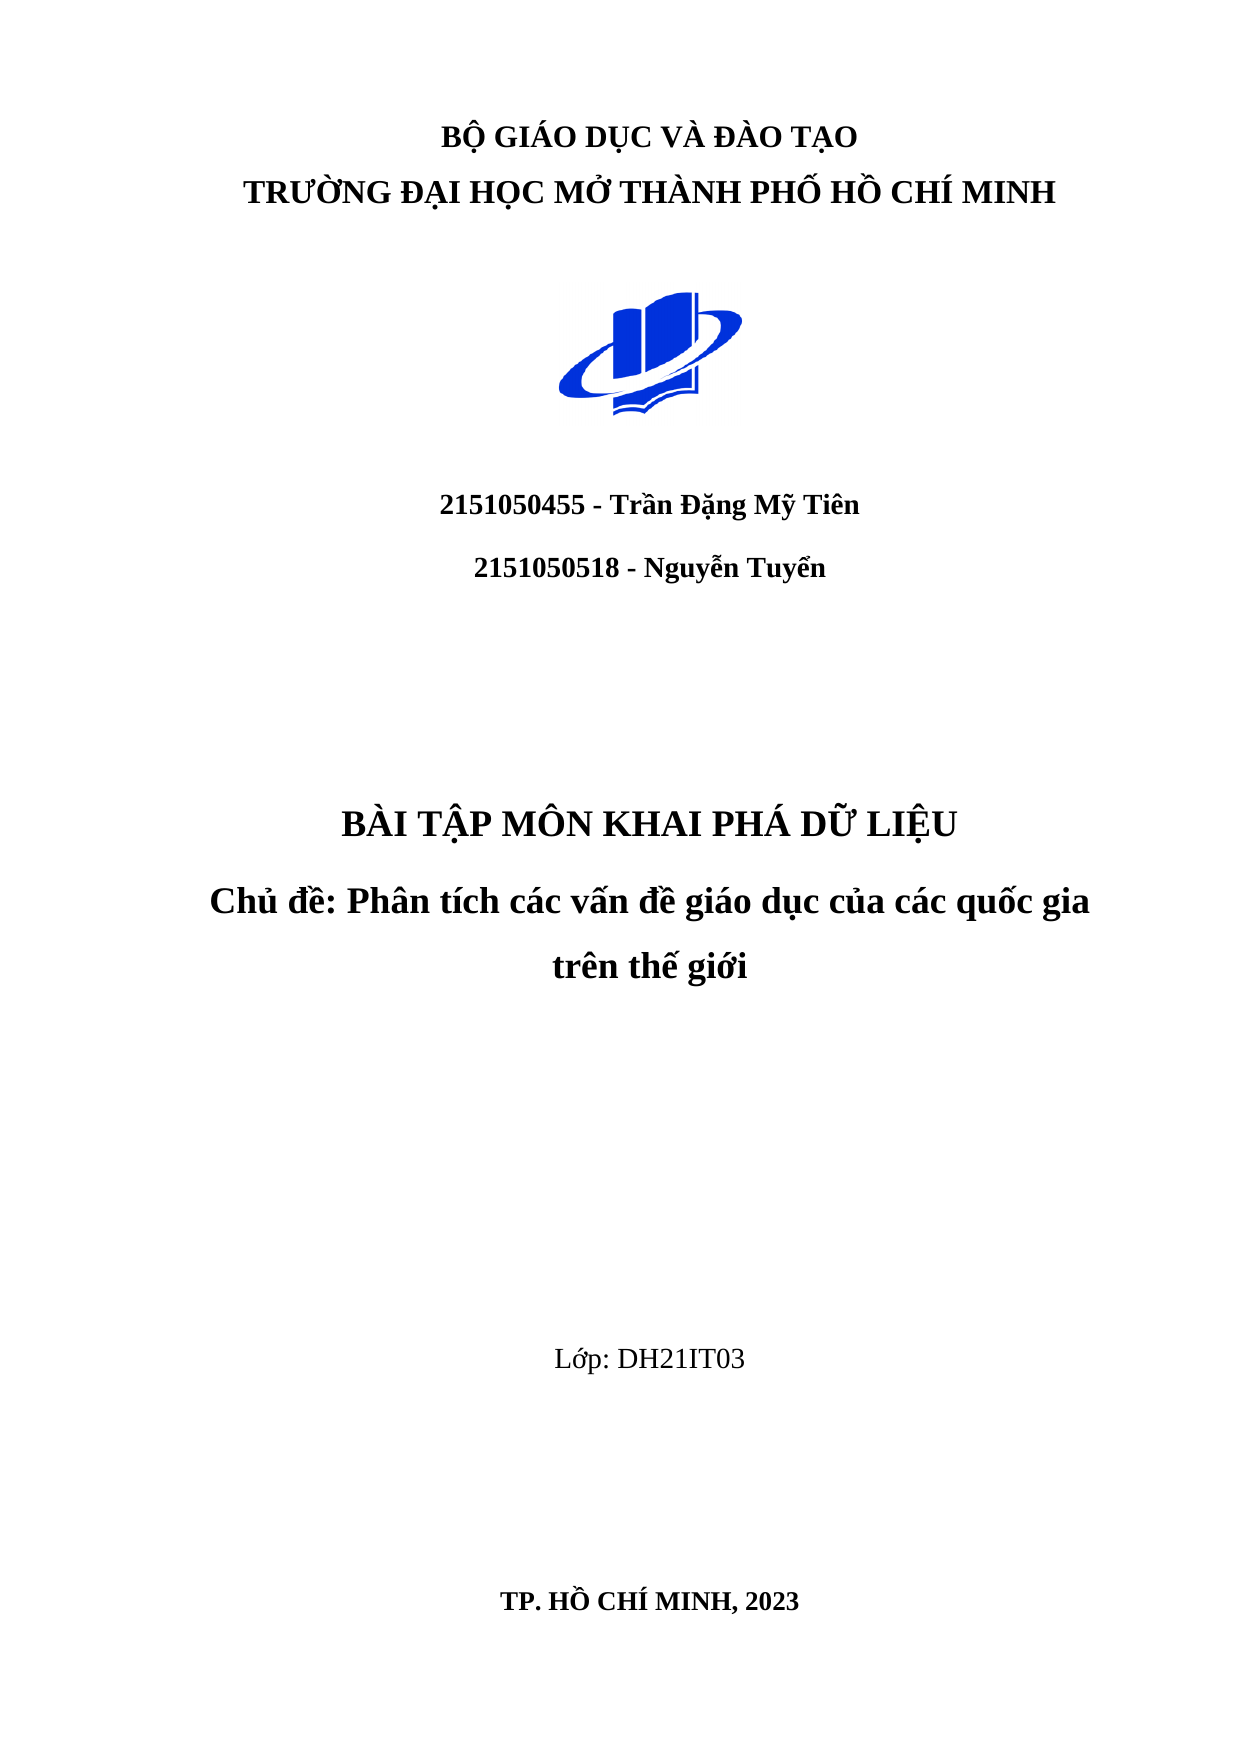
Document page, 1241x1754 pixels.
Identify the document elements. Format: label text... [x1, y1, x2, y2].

picture [516, 256, 783, 441]
text TP. HỒ CHÍ MINH, 2023 [177, 1585, 1122, 1616]
text BỘ GIÁO DỤC VÀ ĐÀO TẠO [177, 118, 1122, 154]
text Chủ đề: Phân tích các vấn đề giáo dục của các quốc gia trên thế giới [177, 879, 1122, 987]
text Lớp: DH21IT03 [177, 1341, 1122, 1374]
text 2151050518 - Nguyễn Tuyển [177, 550, 1122, 584]
text BÀI TẬP MÔN KHAI PHÁ DỮ LIỆU [177, 802, 1122, 845]
text 2151050455 - Trần Đặng Mỹ Tiên [177, 487, 1122, 521]
text TRƯỜNG ĐẠI HỌC MỞ THÀNH PHỐ HỒ CHÍ MINH [177, 172, 1122, 210]
